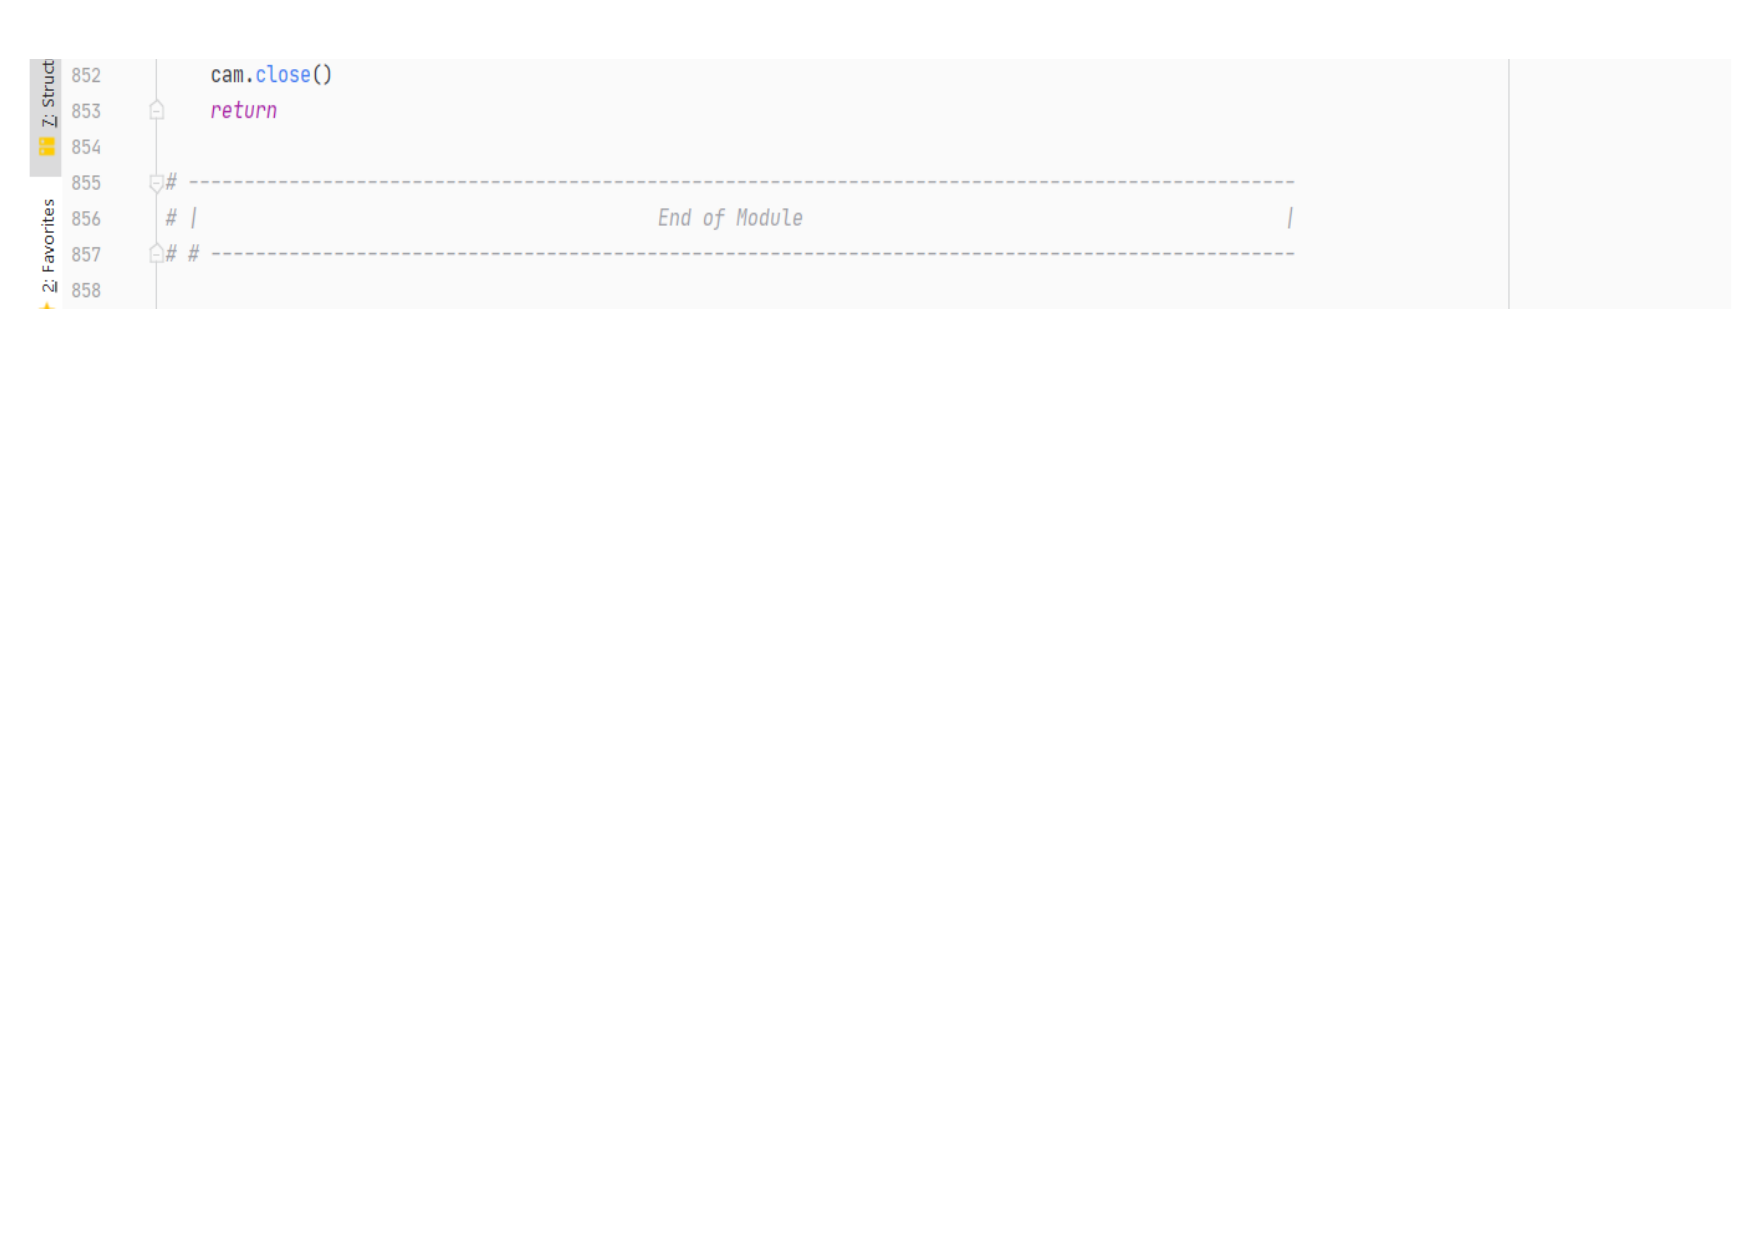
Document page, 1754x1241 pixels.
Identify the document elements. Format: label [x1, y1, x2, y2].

picture [29, 59, 1732, 309]
